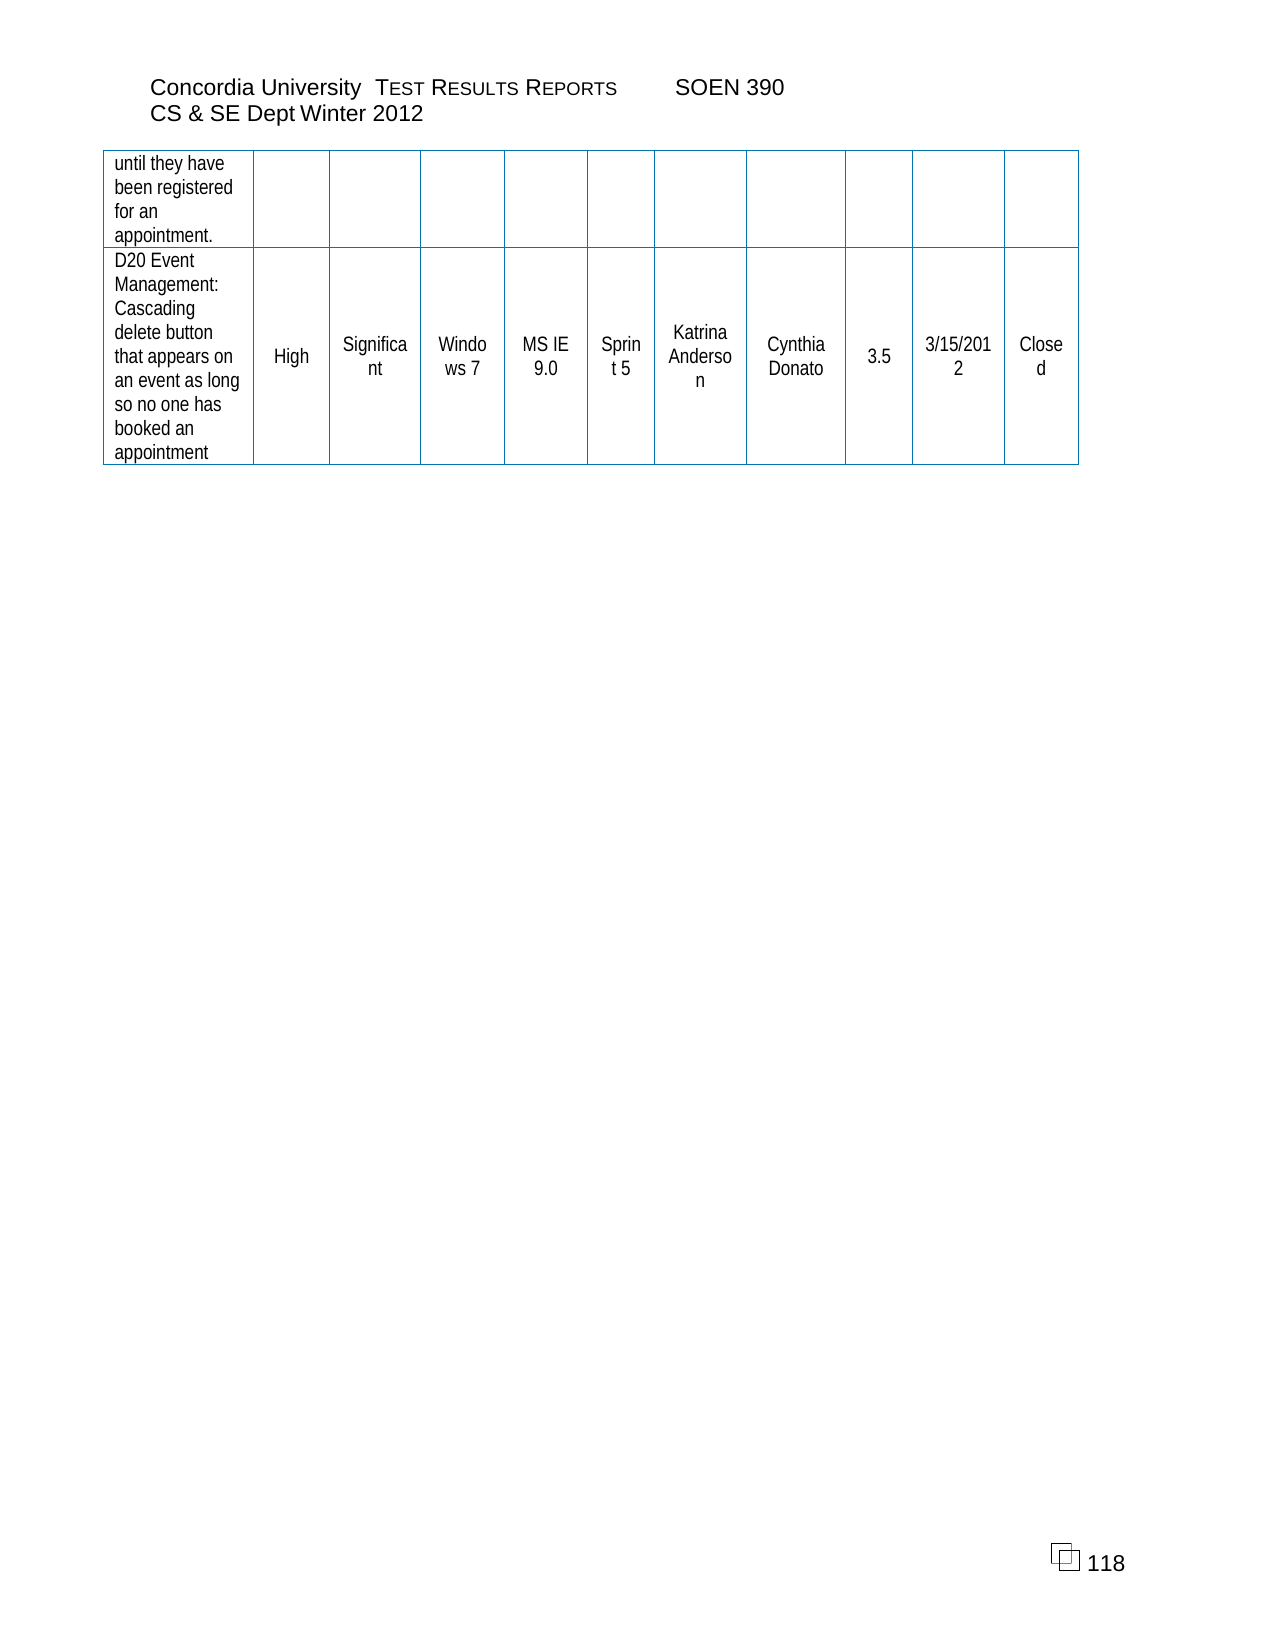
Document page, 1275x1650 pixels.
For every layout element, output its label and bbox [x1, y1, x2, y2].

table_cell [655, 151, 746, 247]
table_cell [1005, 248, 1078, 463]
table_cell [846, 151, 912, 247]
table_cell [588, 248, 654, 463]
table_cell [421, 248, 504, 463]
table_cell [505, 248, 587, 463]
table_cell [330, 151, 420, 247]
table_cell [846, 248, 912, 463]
picture [1049, 1541, 1081, 1572]
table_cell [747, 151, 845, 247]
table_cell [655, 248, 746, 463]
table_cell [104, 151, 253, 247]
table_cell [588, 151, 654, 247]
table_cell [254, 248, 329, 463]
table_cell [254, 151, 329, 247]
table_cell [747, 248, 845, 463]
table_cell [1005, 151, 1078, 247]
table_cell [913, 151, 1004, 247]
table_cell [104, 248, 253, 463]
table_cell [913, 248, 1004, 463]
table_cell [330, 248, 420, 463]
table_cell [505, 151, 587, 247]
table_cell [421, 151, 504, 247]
